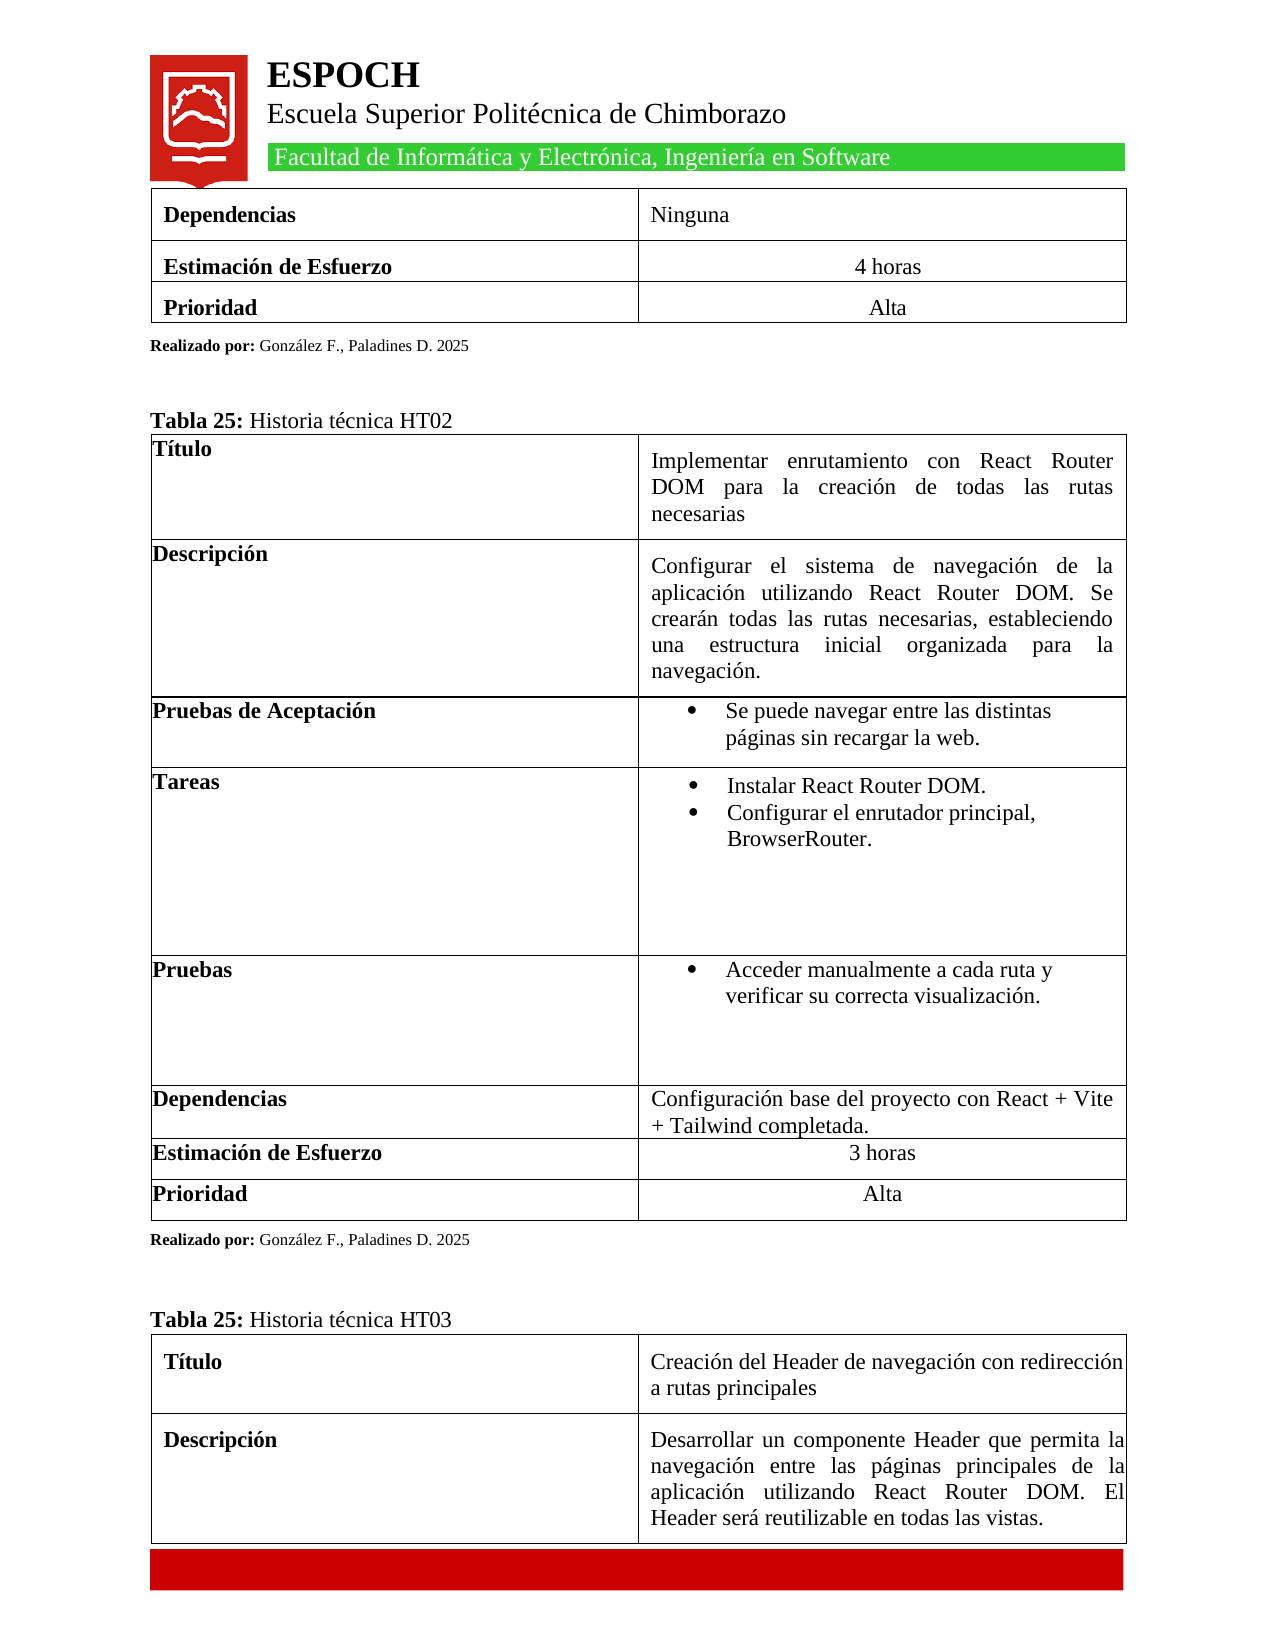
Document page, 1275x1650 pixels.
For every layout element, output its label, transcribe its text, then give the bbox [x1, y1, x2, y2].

table_cell Alta [639, 282, 1126, 322]
table_cell Ninguna [639, 189, 1126, 240]
table_cell Tareas [152, 768, 638, 955]
picture [150, 55, 248, 189]
table_cell Descripción [152, 1414, 638, 1543]
table_header Título [152, 435, 638, 539]
table_header Creación del Header de navegación con redirección a rutas principales [639, 1335, 1126, 1413]
table_cell Configurar el sistema de navegación de la aplicación utilizando React Router DOM. Se crearán todas las rutas necesarias, estableciendo una estructura inicial organizada para la navegación. [639, 540, 1126, 696]
table_cell 4 horas [639, 241, 1126, 281]
table_cell Pruebas [152, 956, 638, 1084]
table_cell Desarrollar un componente Header que permita la navegación entre las páginas principales de la aplicación utilizando React Router DOM. El Header será reutilizable en todas las vistas. [639, 1414, 1126, 1543]
table_cell Estimación de Esfuerzo [152, 241, 638, 281]
table_cell Se puede navegar entre las distintas páginas sin recargar la web. [639, 698, 1126, 767]
table_cell Configuración base del proyecto con React + Vite + Tailwind completada. [639, 1086, 1126, 1138]
table_cell Alta [639, 1180, 1126, 1220]
table_cell [639, 768, 1126, 955]
table_cell Descripción [152, 540, 638, 696]
table_cell Dependencias [152, 1086, 638, 1138]
table_cell Prioridad [152, 1180, 638, 1220]
table_cell Prioridad [152, 282, 638, 322]
text Realizado por: González F., Paladines D. 2025 [150, 335, 1162, 354]
table_cell 3 horas [639, 1139, 1126, 1179]
table_header Título [152, 1335, 638, 1413]
table_cell Pruebas de Aceptación [152, 698, 638, 767]
table_cell Estimación de Esfuerzo [152, 1139, 638, 1179]
text Tabla 25: Historia técnica HT03 [150, 1306, 1162, 1333]
table_cell Dependencias [152, 189, 638, 240]
table_cell Acceder manualmente a cada ruta y verificar su correcta visualización. [639, 956, 1126, 1084]
text Tabla 25: Historia técnica HT02 [150, 407, 1162, 433]
text Realizado por: González F., Paladines D. 2025 [150, 1229, 1162, 1249]
table_header Implementar enrutamiento con React Router DOM para la creación de todas las rutas necesarias [639, 435, 1126, 539]
